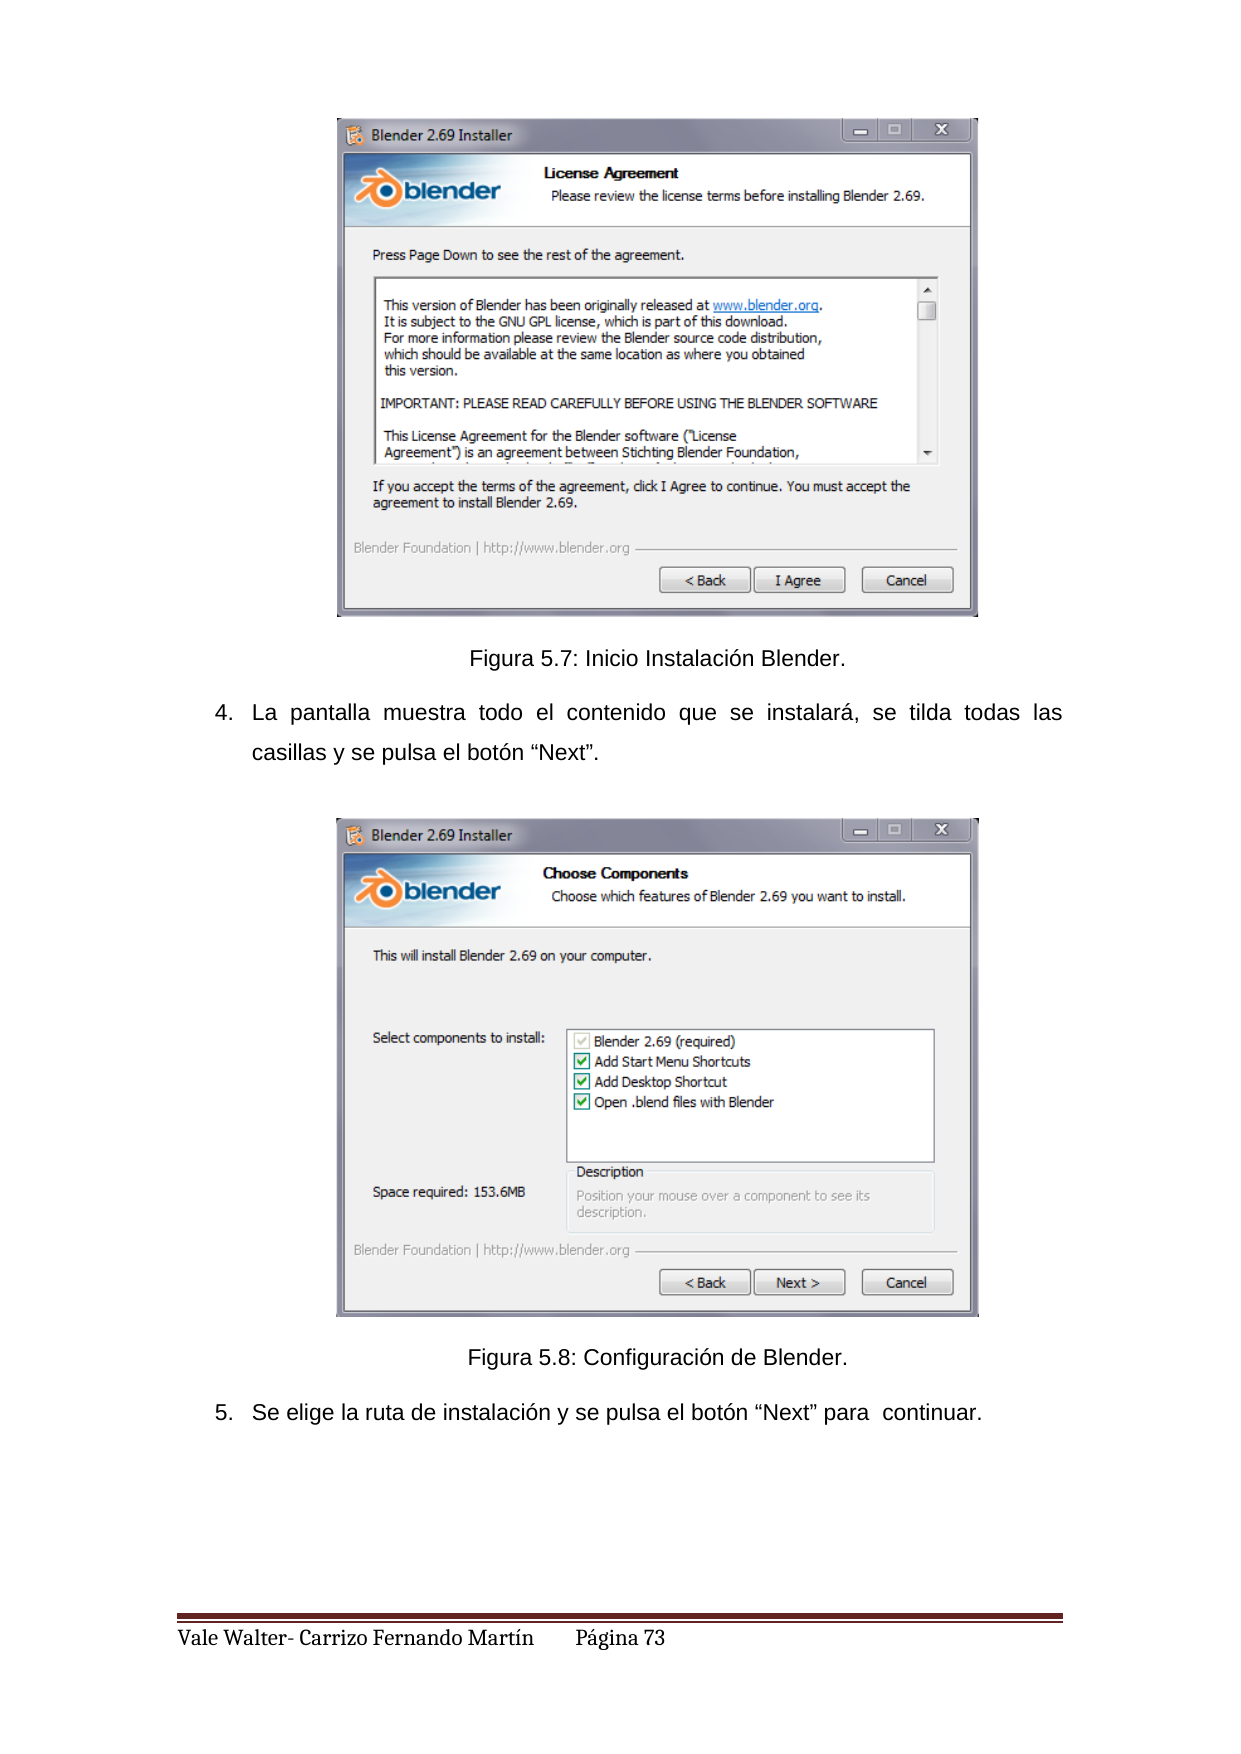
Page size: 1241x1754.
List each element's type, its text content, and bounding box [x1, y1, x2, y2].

text Figura 5.8: Configuración de Blender. [252, 1344, 1063, 1371]
picture [337, 118, 979, 617]
text Figura 5.7: Inicio Instalación Blender. [252, 645, 1063, 671]
list Se elige la ruta de instalación y se pulsa el botón “Next” para continuar. [214, 1399, 1063, 1425]
picture [336, 818, 979, 1317]
list La pantalla muestra todo el contenido que se instalará, se tilda todas las casillas y se pulsa el botón “Next”. [214, 699, 1063, 765]
